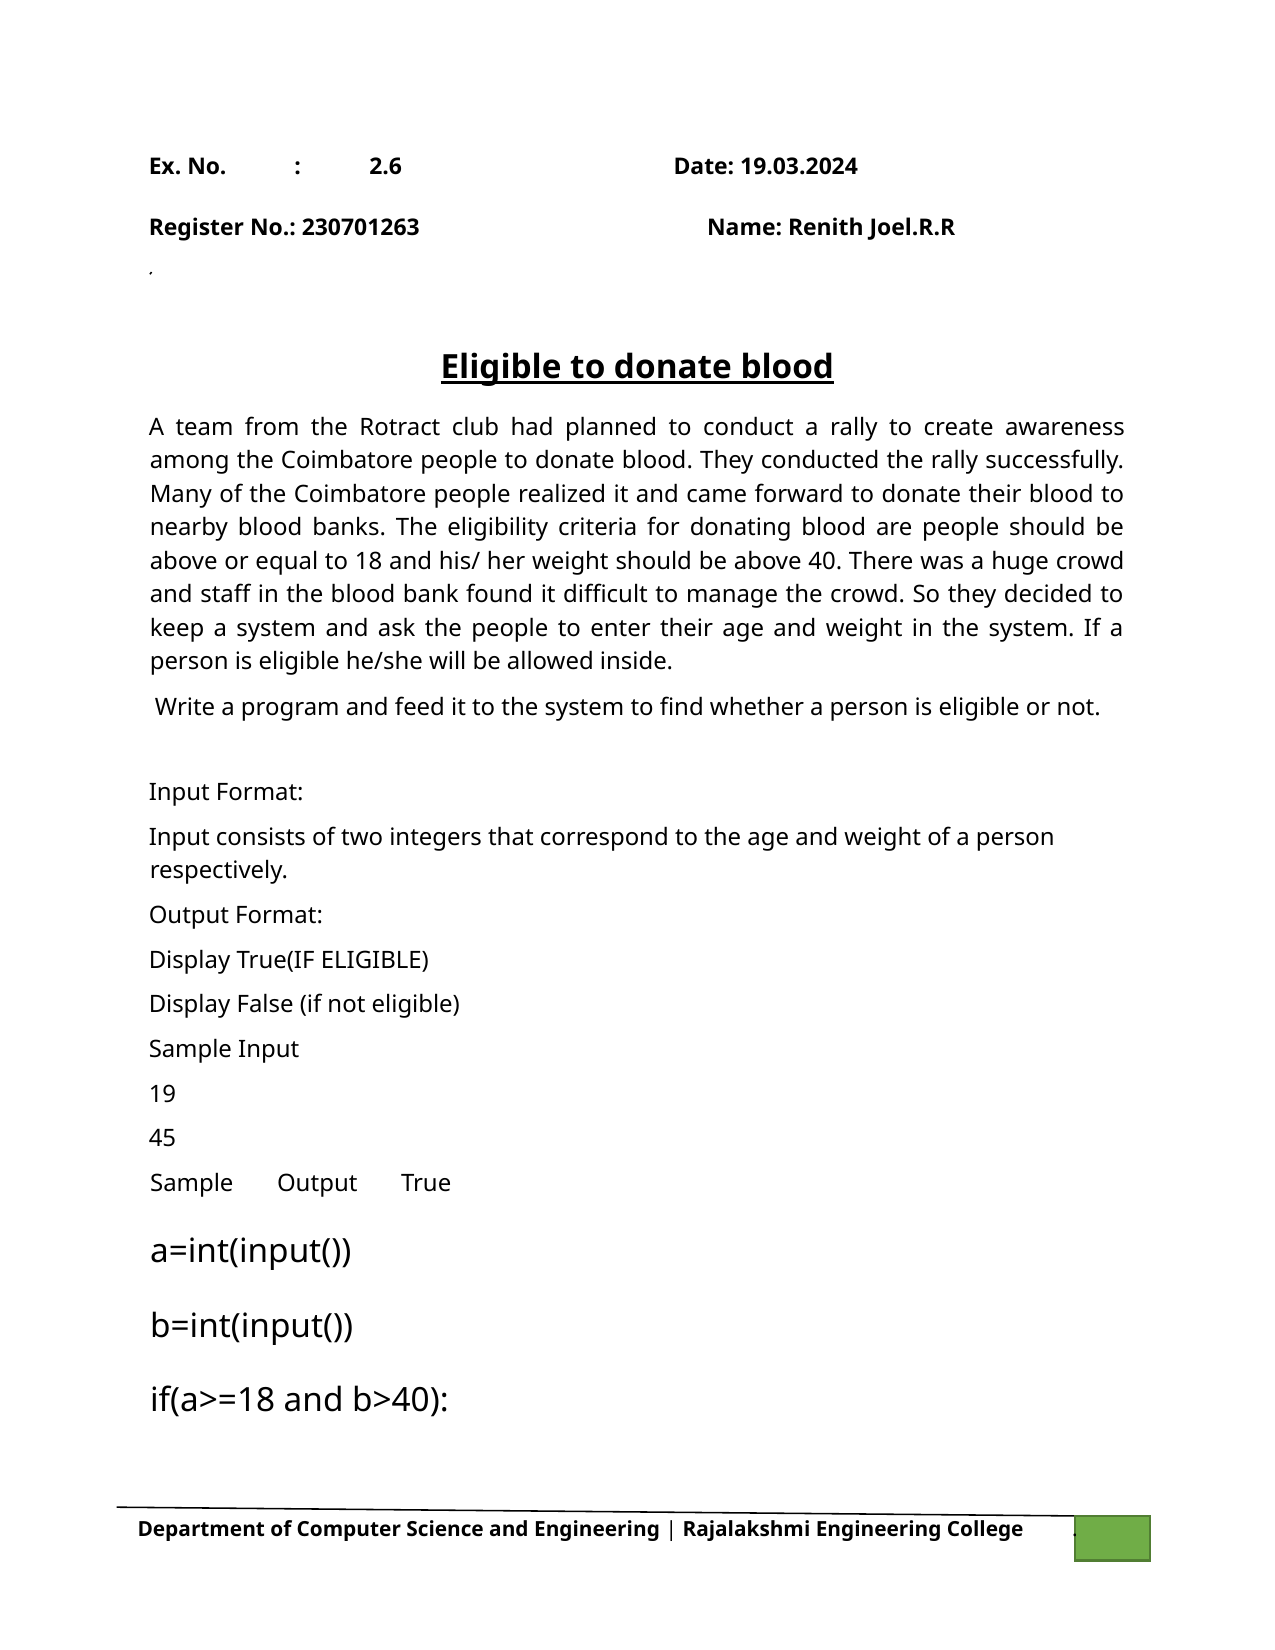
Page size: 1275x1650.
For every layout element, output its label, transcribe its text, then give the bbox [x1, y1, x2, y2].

text Output Format: [148, 898, 1132, 930]
text Input Format: [148, 775, 1132, 807]
text A team from the Rotract club had planned to conduct a rally to create awareness among the Coimbatore people to donate blood. They conducted the rally successfully. Many of the Coimbatore people realized it and came forward to donate their blood to nearby blood banks. The eligibility criteria for donating blood are people should be above or equal to 18 and his/ her weight should be above 40. There was a huge crowd and staff in the blood bank found it difficult to manage the crowd. So they decided to keep a system and ask the people to enter their age and weight in the system. If a person is eligible he/she will be allowed inside. [148, 409, 1126, 677]
text Register No.: 230701263 Name: Renith Joel.R.R [148, 211, 1135, 242]
subtitle Eligible to donate blood [171, 343, 1104, 389]
text Ex. No. : 2.6 Date: 19.03.2024 [148, 150, 1135, 181]
text Sample Input [148, 1032, 1132, 1064]
text 45 [148, 1121, 1132, 1153]
text Input consists of two integers that correspond to the age and weight of a person respectively. [148, 819, 1132, 885]
text Display False (if not eligible) [148, 987, 1132, 1020]
text 19 [148, 1076, 1132, 1109]
text Display True(IF ELIGIBLE) [148, 942, 1132, 975]
text Write a program and feed it to the system to find whether a person is eligible or not. [148, 689, 1132, 722]
text Sample Output True a=int(input()) b=int(input()) if(a>=18 and b>40): [150, 1166, 451, 1422]
